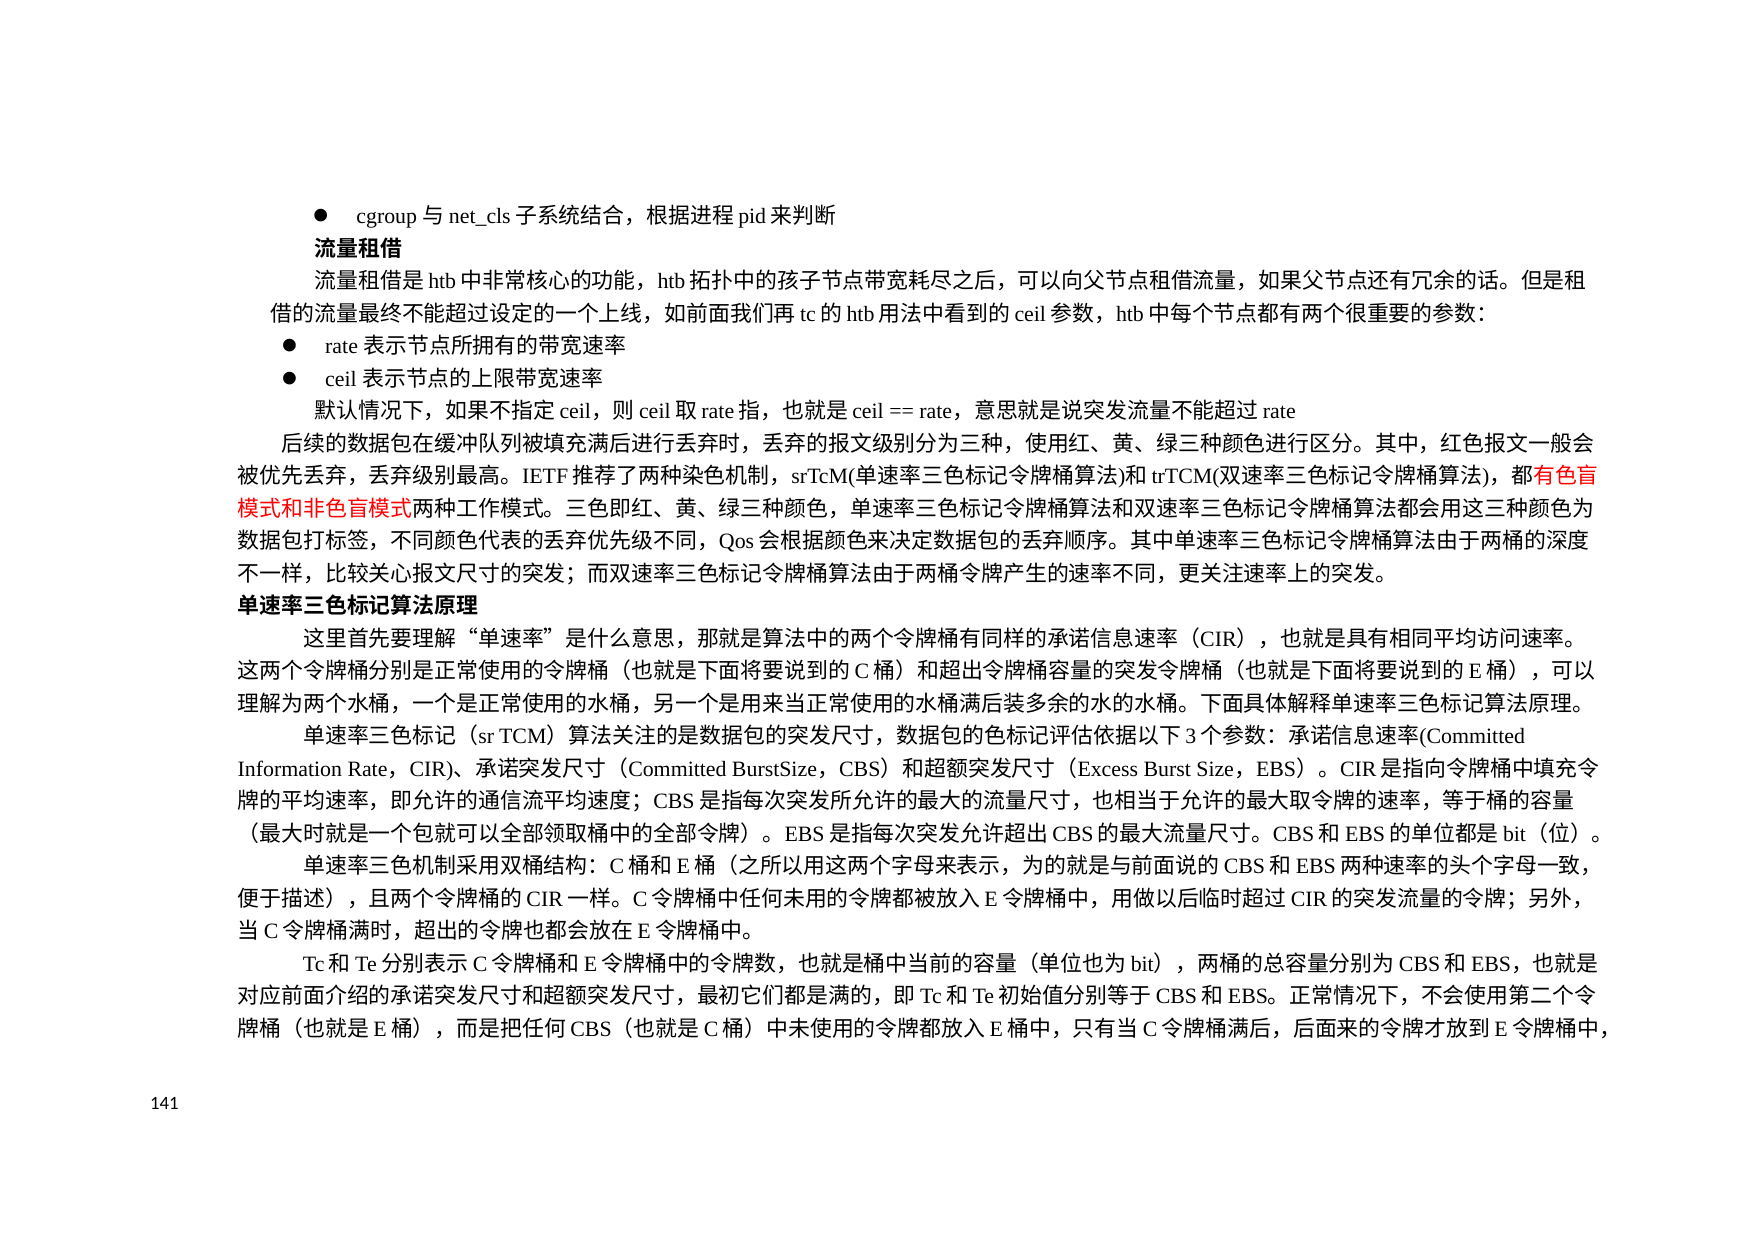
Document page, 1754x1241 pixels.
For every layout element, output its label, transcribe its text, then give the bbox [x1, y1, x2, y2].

list 流量租借是htb中非常核心的功能，htb拓扑中的孩子节点带宽耗尽之后，可以向父节点租借流量，如果父节点还有冗余的话。但是租借的流量最终不能超过设定的一个上线，如前面我们再tc的htb用法中看到的ceil参数，htb中每个节点都有两个很重要的参数： [271, 263, 1604, 328]
text 单速率三色标记（sr TCM）算法关注的是数据包的突发尺寸，数据包的色标记评估依据以下3个参数：承诺信息速率(Committed Information Rate，CIR)、承诺突发尺寸（Committed BurstSize，CBS）和超额突发尺寸（Excess Burst Size，EBS）。CIR是指向令牌桶中填充令牌的平均速率，即允许的通信流平均速度；CBS是指每次突发所允许的最大的流量尺寸，也相当于允许的最大取令牌的速率，等于桶的容量（最大时就是一个包就可以全部领取桶中的全部令牌）。EBS是指每次突发允许超出CBS的最大流量尺寸。CBS和EBS的单位都是bit（位）。 [237, 718, 1604, 848]
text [237, 945, 1604, 1043]
list 默认情况下，如果不指定ceil，则ceil取rate指，也就是ceil == rate，意思就是说突发流量不能超过rate [271, 393, 1604, 425]
text 后续的数据包在缓冲队列被填充满后进行丢弃时，丢弃的报文级别分为三种，使用红、黄、绿三种颜色进行区分。其中，红色报文一般会被优先丢弃，丢弃级别最高。IETF推荐了两种染色机制，srTcM(单速率三色标记令牌桶算法)和trTCM(双速率三色标记令牌桶算法)，都有色盲模式和非色盲模式两种工作模式。三色即红、黄、绿三种颜色，单速率三色标记令牌桶算法和双速率三色标记令牌桶算法都会用这三种颜色为数据包打标签，不同颜色代表的丢弃优先级不同，Qos会根据颜色来决定数据包的丢弃顺序。其中单速率三色标记令牌桶算法由于两桶的深度不一样，比较关心报文尺寸的突发；而双速率三色标记令牌桶算法由于两桶令牌产生的速率不同，更关注速率上的突发。 [237, 425, 1604, 588]
text 这里首先要理解“单速率”是什么意思，那就是算法中的两个令牌桶有同样的承诺信息速率（CIR），也就是具有相同平均访问速率。这两个令牌桶分别是正常使用的令牌桶（也就是下面将要说到的C桶）和超出令牌桶容量的突发令牌桶（也就是下面将要说到的E桶），可以理解为两个水桶，一个是正常使用的水桶，另一个是用来当正常使用的水桶满后装多余的水的水桶。下面具体解释单速率三色标记算法原理。 [237, 620, 1604, 718]
list rate 表示节点所拥有的带宽速率 [281, 328, 1604, 360]
text 单速率三色标记算法原理 [194, 588, 1604, 620]
list 流量租借 [271, 230, 1604, 263]
text 单速率三色机制采用双桶结构：C桶和E桶（之所以用这两个字母来表示，为的就是与前面说的CBS和EBS两种速率的头个字母一致，便于描述），且两个令牌桶的CIR一样。C令牌桶中任何未用的令牌都被放入E令牌桶中，用做以后临时超过CIR的突发流量的令牌；另外，当C令牌桶满时，超出的令牌也都会放在E令牌桶中。 [237, 848, 1604, 945]
list cgroup 与net_cls子系统结合，根据进程pid来判断 [312, 198, 1604, 230]
list ceil 表示节点的上限带宽速率 [281, 360, 1604, 393]
